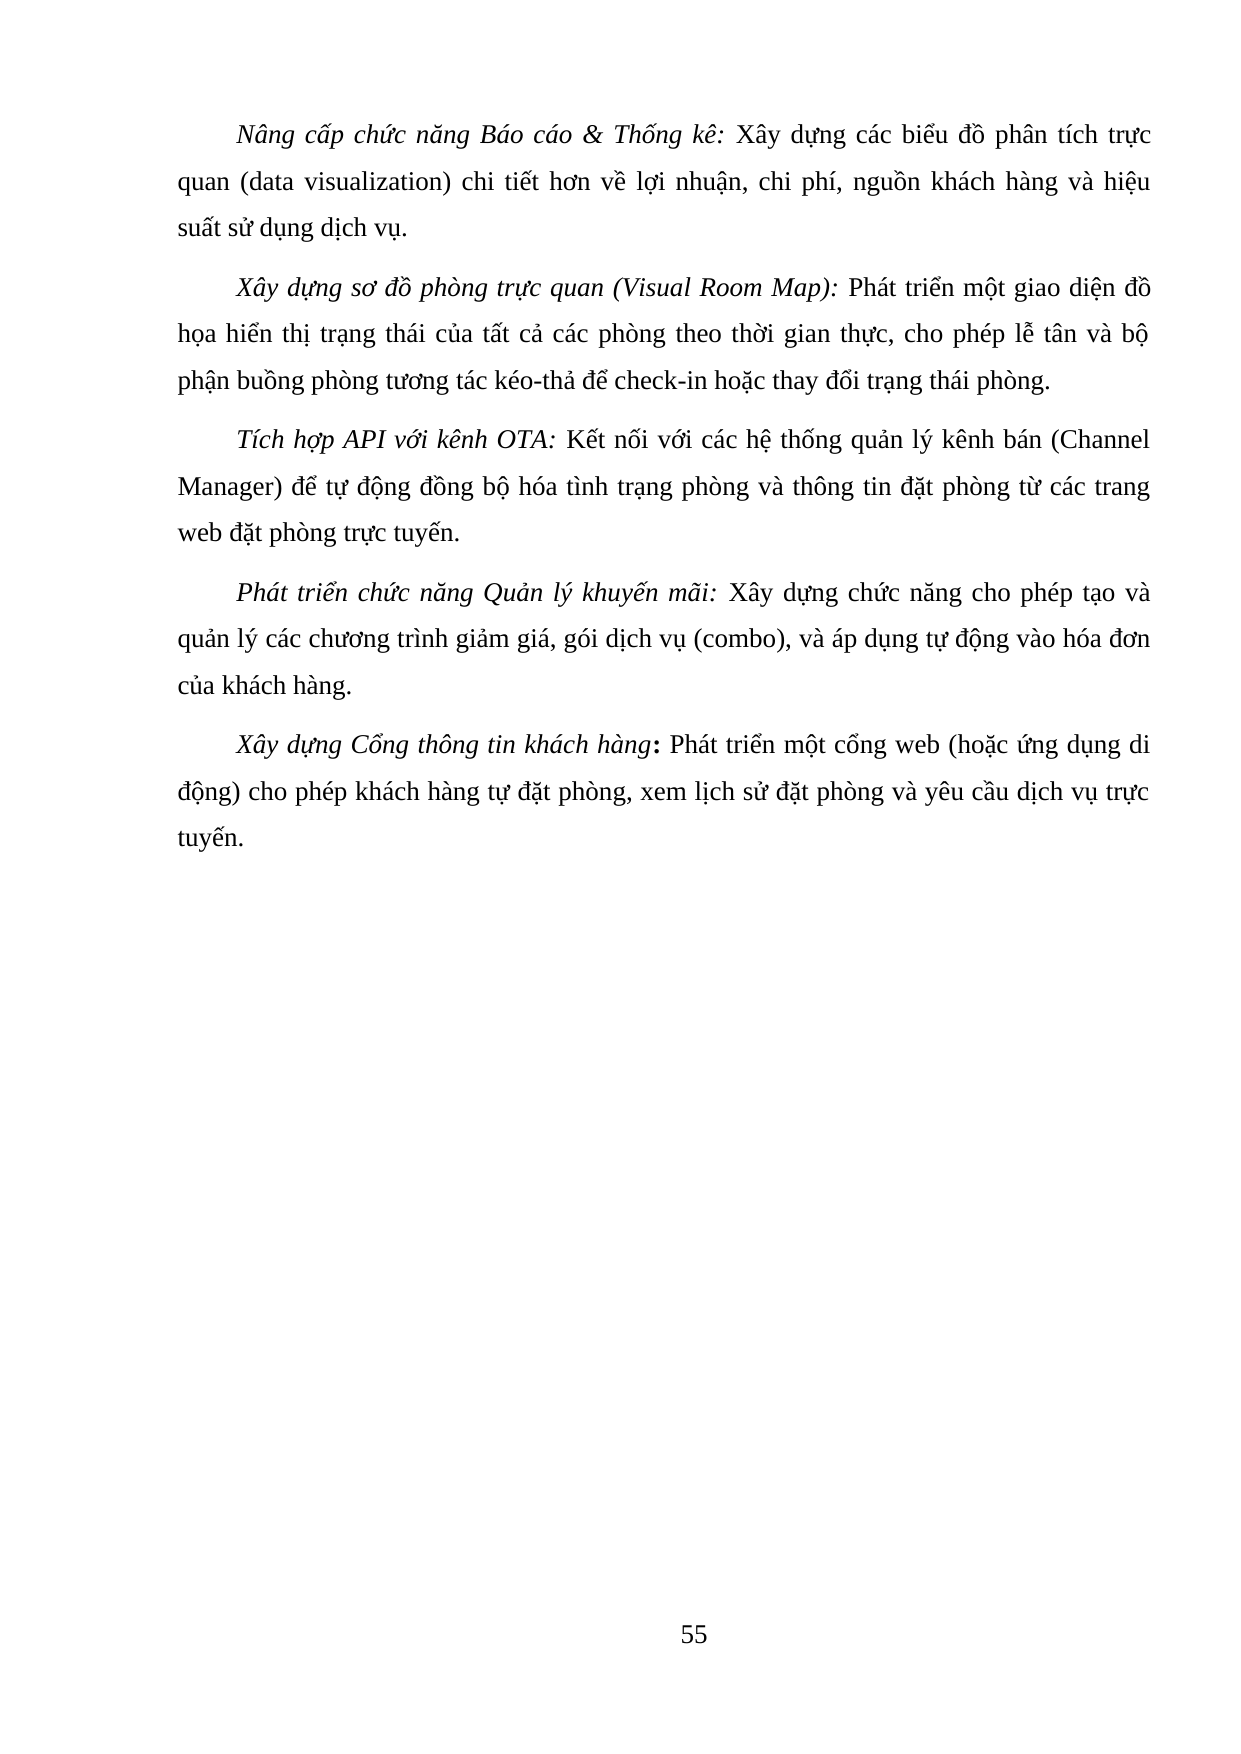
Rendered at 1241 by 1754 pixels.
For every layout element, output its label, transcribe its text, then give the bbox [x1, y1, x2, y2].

text Nâng cấp chức năng Báo cáo & Thống kê: Xây dựng các biểu đồ phân tích trực quan (data visualization) chi tiết hơn về lợi nhuận, chi phí, nguồn khách hàng và hiệu suất sử dụng dịch vụ. [177, 118, 1152, 243]
text Xây dựng sơ đồ phòng trực quan (Visual Room Map): Phát triển một giao diện đồ họa hiển thị trạng thái của tất cả các phòng theo thời gian thực, cho phép lễ tân và bộ phận buồng phòng tương tác kéo-thả để check-in hoặc thay đổi trạng thái phòng. [177, 271, 1152, 395]
text Xây dựng Cổng thông tin khách hàng: Phát triển một cổng web (hoặc ứng dụng di động) cho phép khách hàng tự đặt phòng, xem lịch sử đặt phòng và yêu cầu dịch vụ trực tuyến. [177, 728, 1152, 853]
text Phát triển chức năng Quản lý khuyến mãi: Xây dựng chức năng cho phép tạo và quản lý các chương trình giảm giá, gói dịch vụ (combo), và áp dụng tự động vào hóa đơn của khách hàng. [177, 576, 1152, 700]
text Tích hợp API với kênh OTA: Kết nối với các hệ thống quản lý kênh bán (Channel Manager) để tự động đồng bộ hóa tình trạng phòng và thông tin đặt phòng từ các trang web đặt phòng trực tuyến. [177, 423, 1152, 548]
